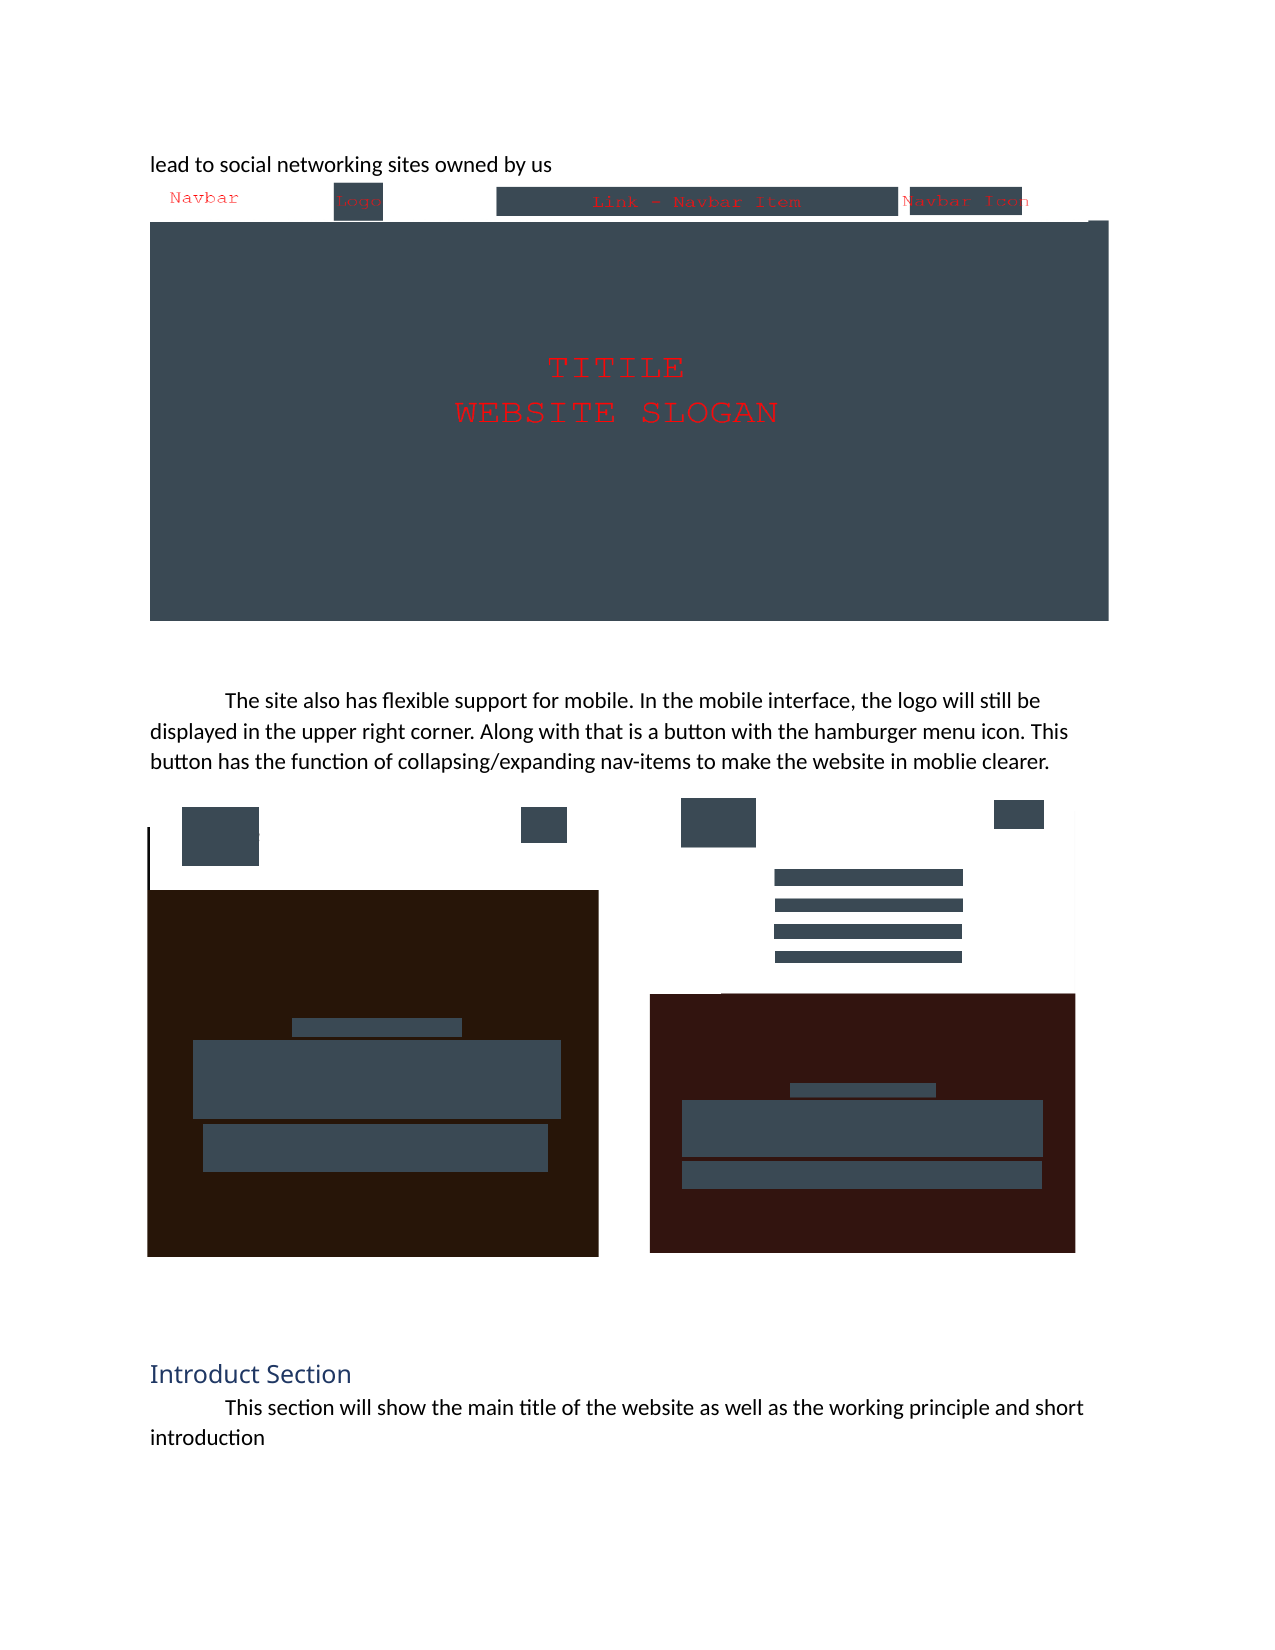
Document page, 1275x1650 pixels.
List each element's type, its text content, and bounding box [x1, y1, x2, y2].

picture [649, 794, 1076, 1253]
picture [150, 180, 1109, 621]
subtitle Introduct Section [150, 1356, 1125, 1390]
text The site also has flexible support for mobile. In the mobile interface, the logo will still be displayed in the upper right corner. Along with that is a button with the hamburger menu icon. This button has the function of collapsing/expanding nav-items to make the website in moblie clearer. [150, 687, 1125, 775]
picture [147, 794, 599, 1257]
text This section will show the main title of the website as well as the working principle and short introduction [150, 1393, 1125, 1451]
